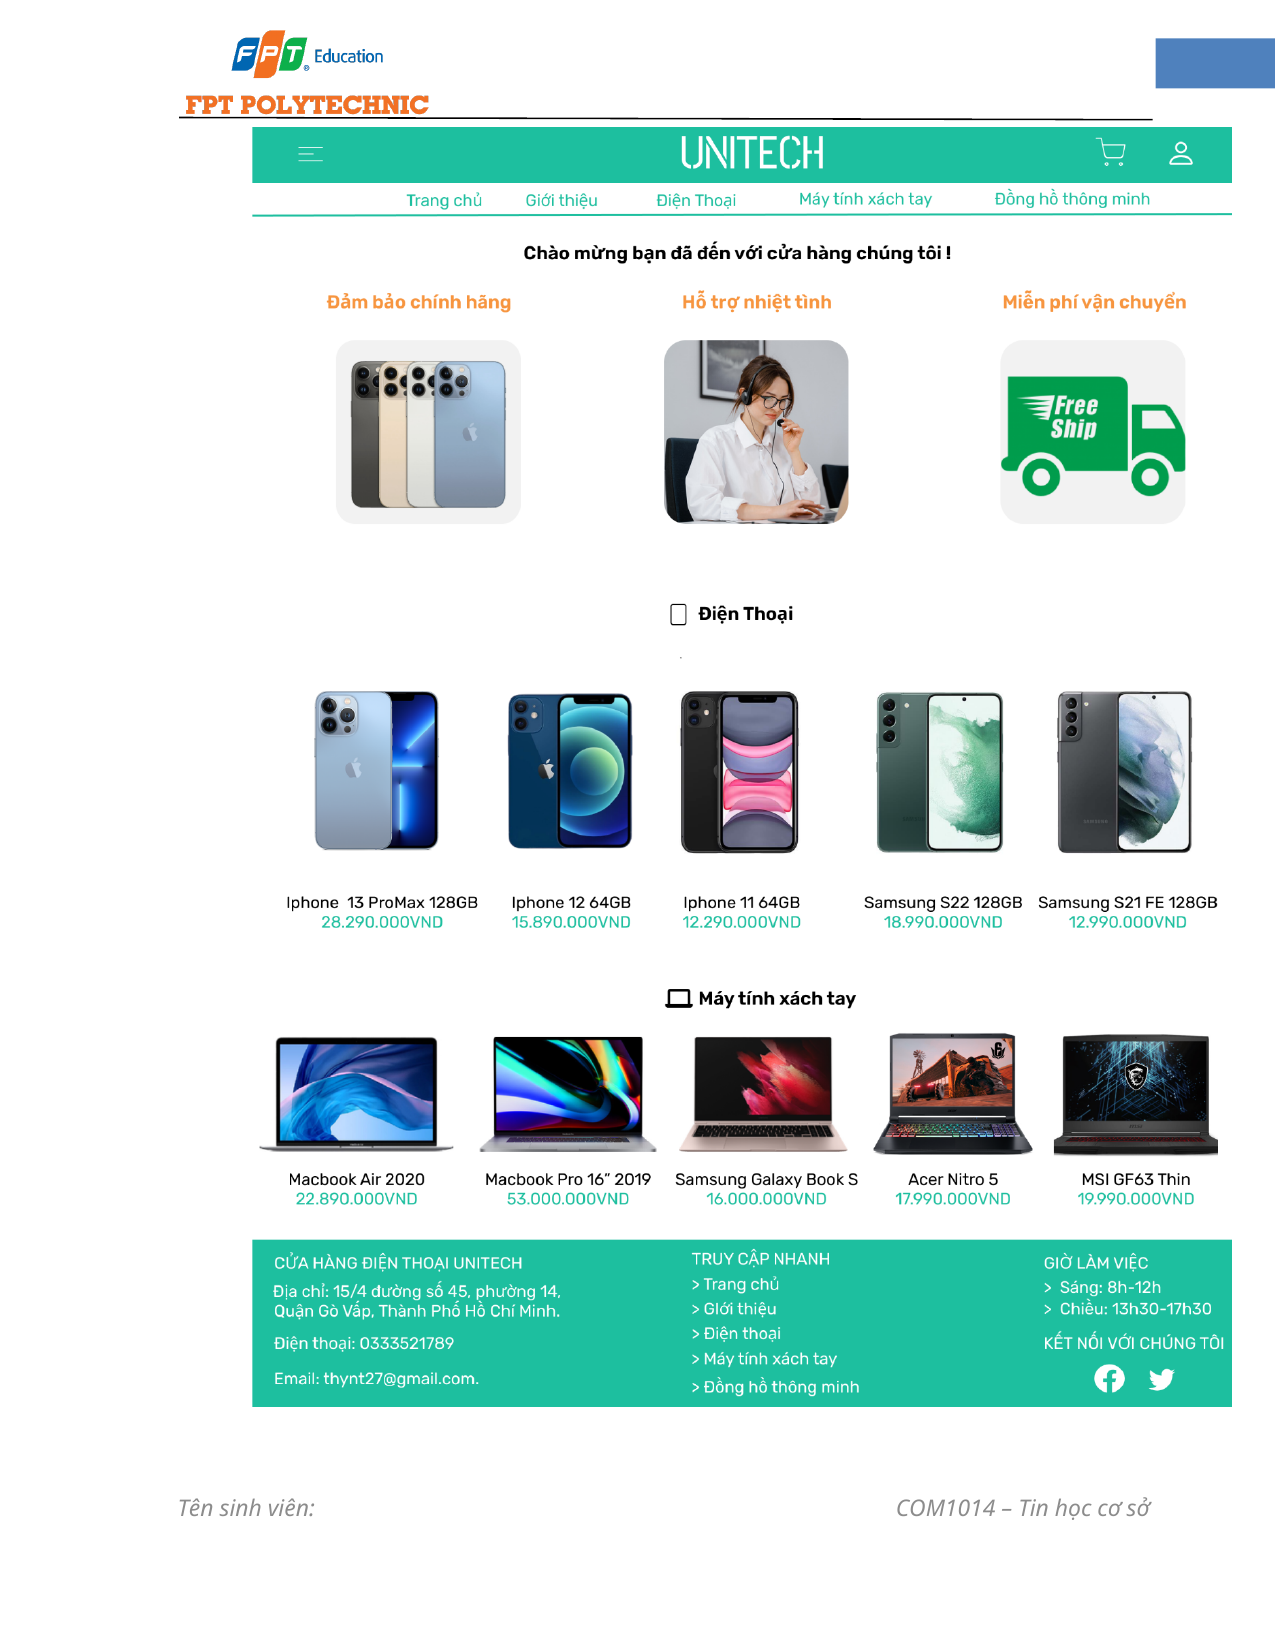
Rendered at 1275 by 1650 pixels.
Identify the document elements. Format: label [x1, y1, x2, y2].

picture [252, 127, 1232, 1407]
picture [177, 22, 437, 122]
